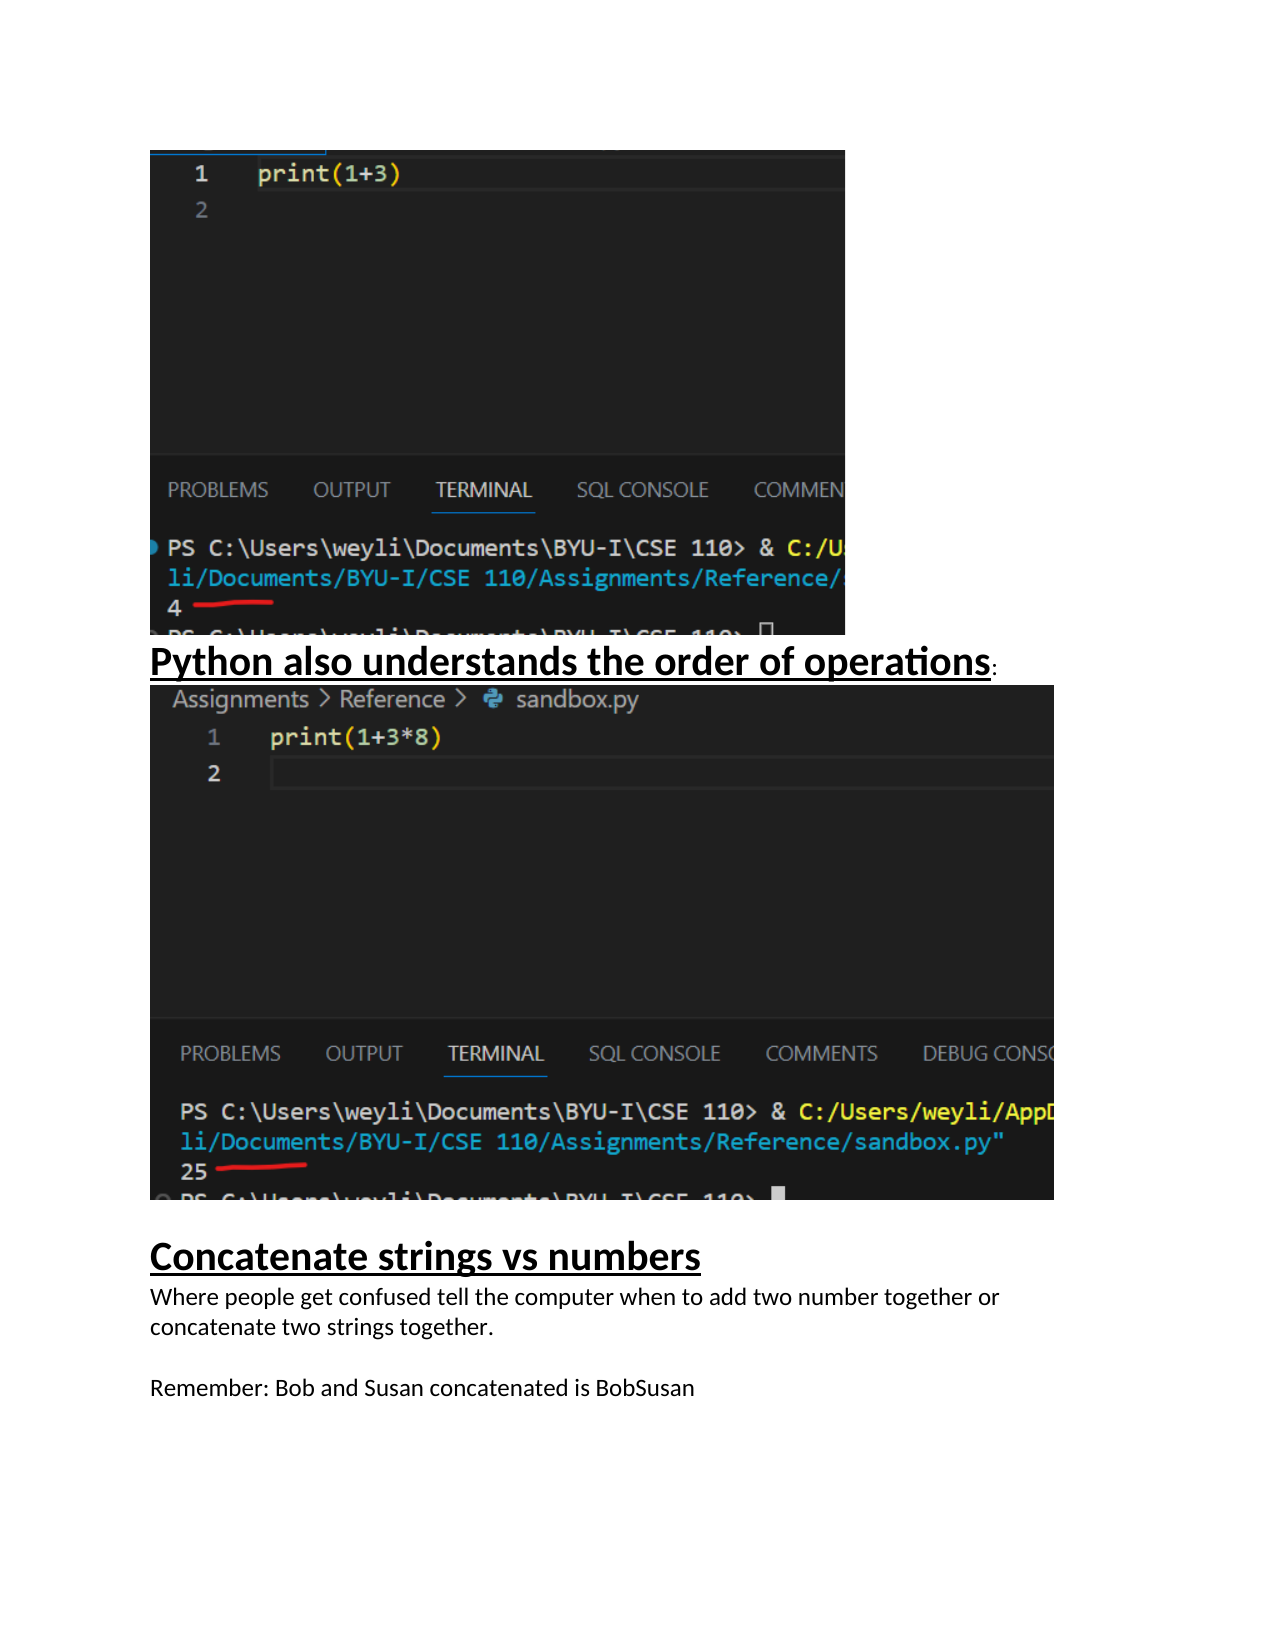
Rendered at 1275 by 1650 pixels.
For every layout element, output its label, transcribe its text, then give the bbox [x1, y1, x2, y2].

picture [150, 685, 1054, 1200]
text Remember: Bob and Susan concatenated is BobSusan [150, 1372, 1125, 1403]
text Concatenate strings vs numbers [150, 1230, 1125, 1281]
text Where people get confused tell the computer when to add two number together or concatenate two strings together. [150, 1281, 1125, 1342]
text Python also understands the order of operations: [150, 635, 1125, 686]
picture [150, 150, 846, 635]
